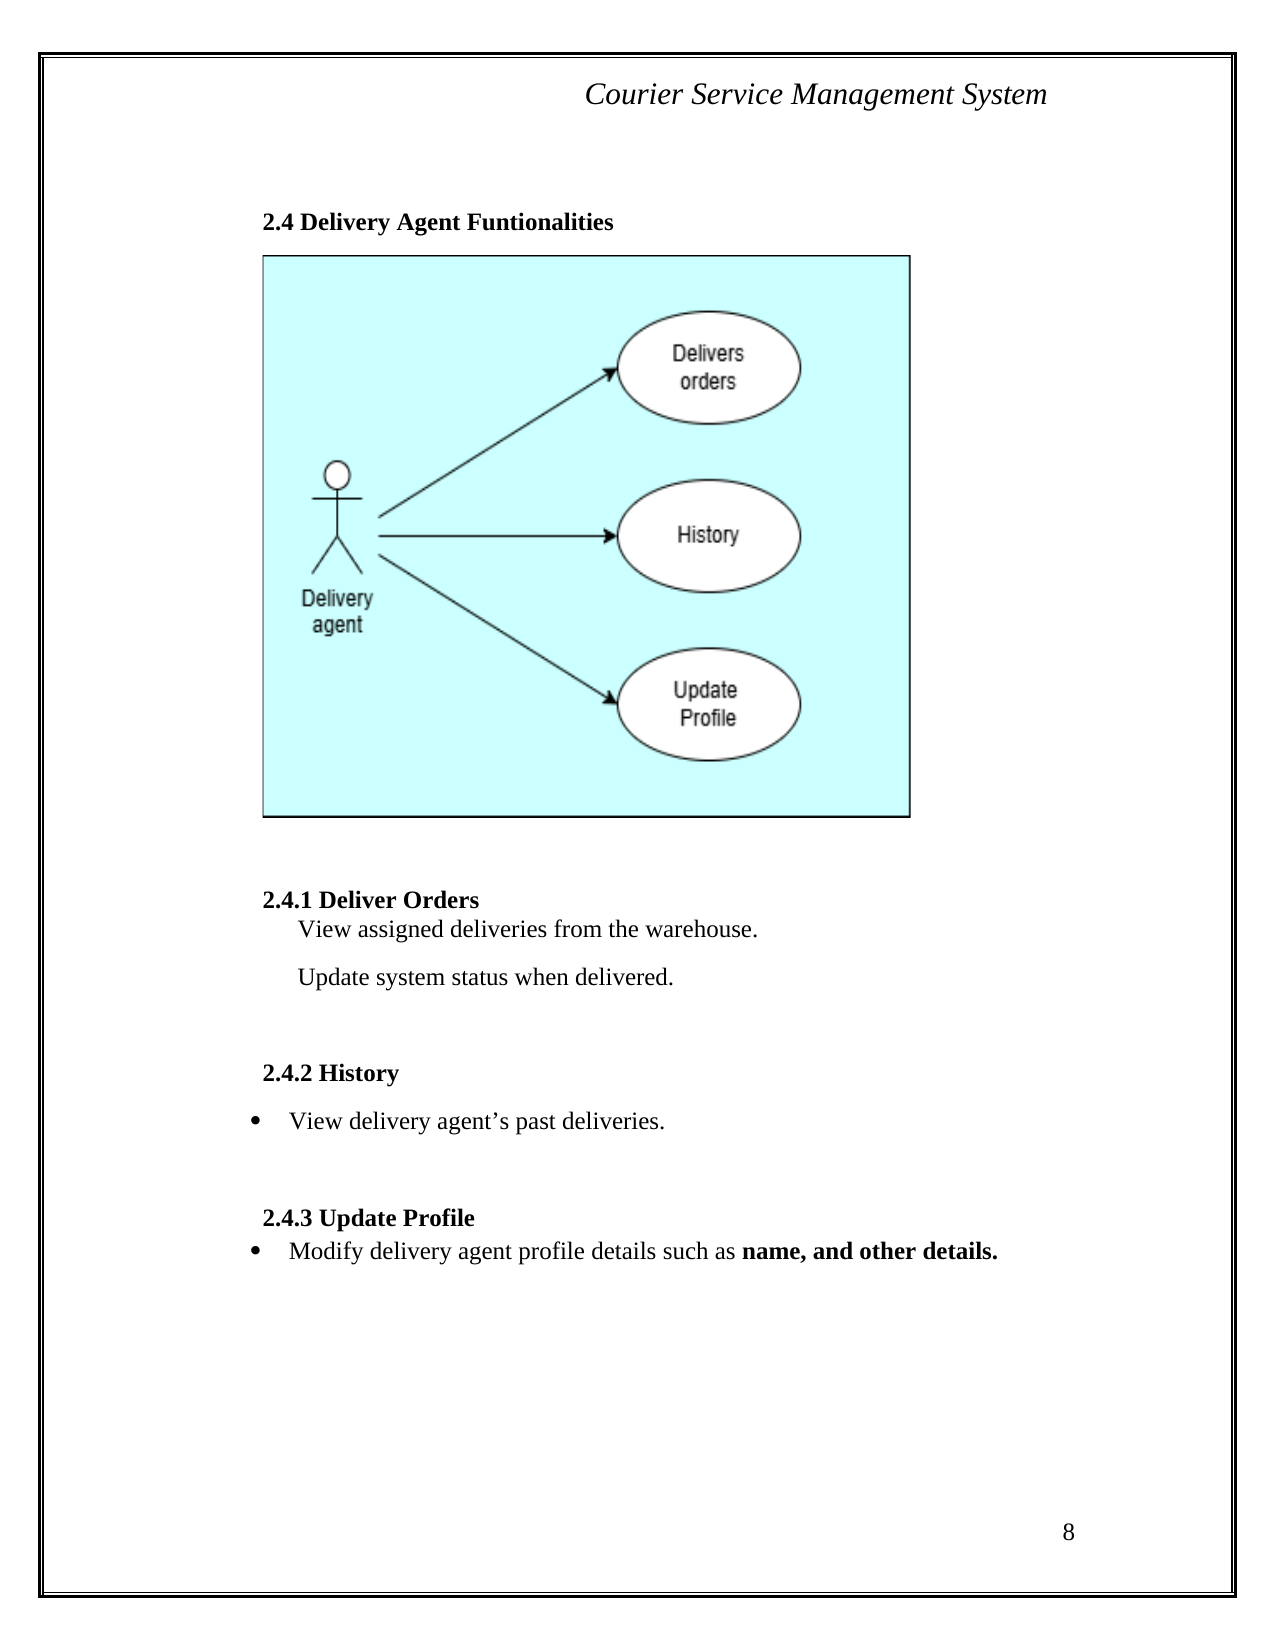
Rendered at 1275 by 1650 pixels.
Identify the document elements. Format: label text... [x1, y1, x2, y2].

picture [262, 255, 911, 818]
text 2.4.1 Deliver Orders [262, 885, 1231, 914]
text 2.4.2 History [262, 1058, 1231, 1087]
text  Update system status when delivered. [259, 962, 1231, 991]
text 2.4.3 Update Profile [262, 1203, 1231, 1231]
text 2.4 Delivery Agent Funtionalities [262, 207, 1231, 236]
list Modify delivery agent profile details such as name, and other details. [251, 1236, 1101, 1265]
list View delivery agent’s past deliveries. [251, 1106, 1231, 1135]
text  View assigned deliveries from the warehouse. [259, 914, 1231, 943]
